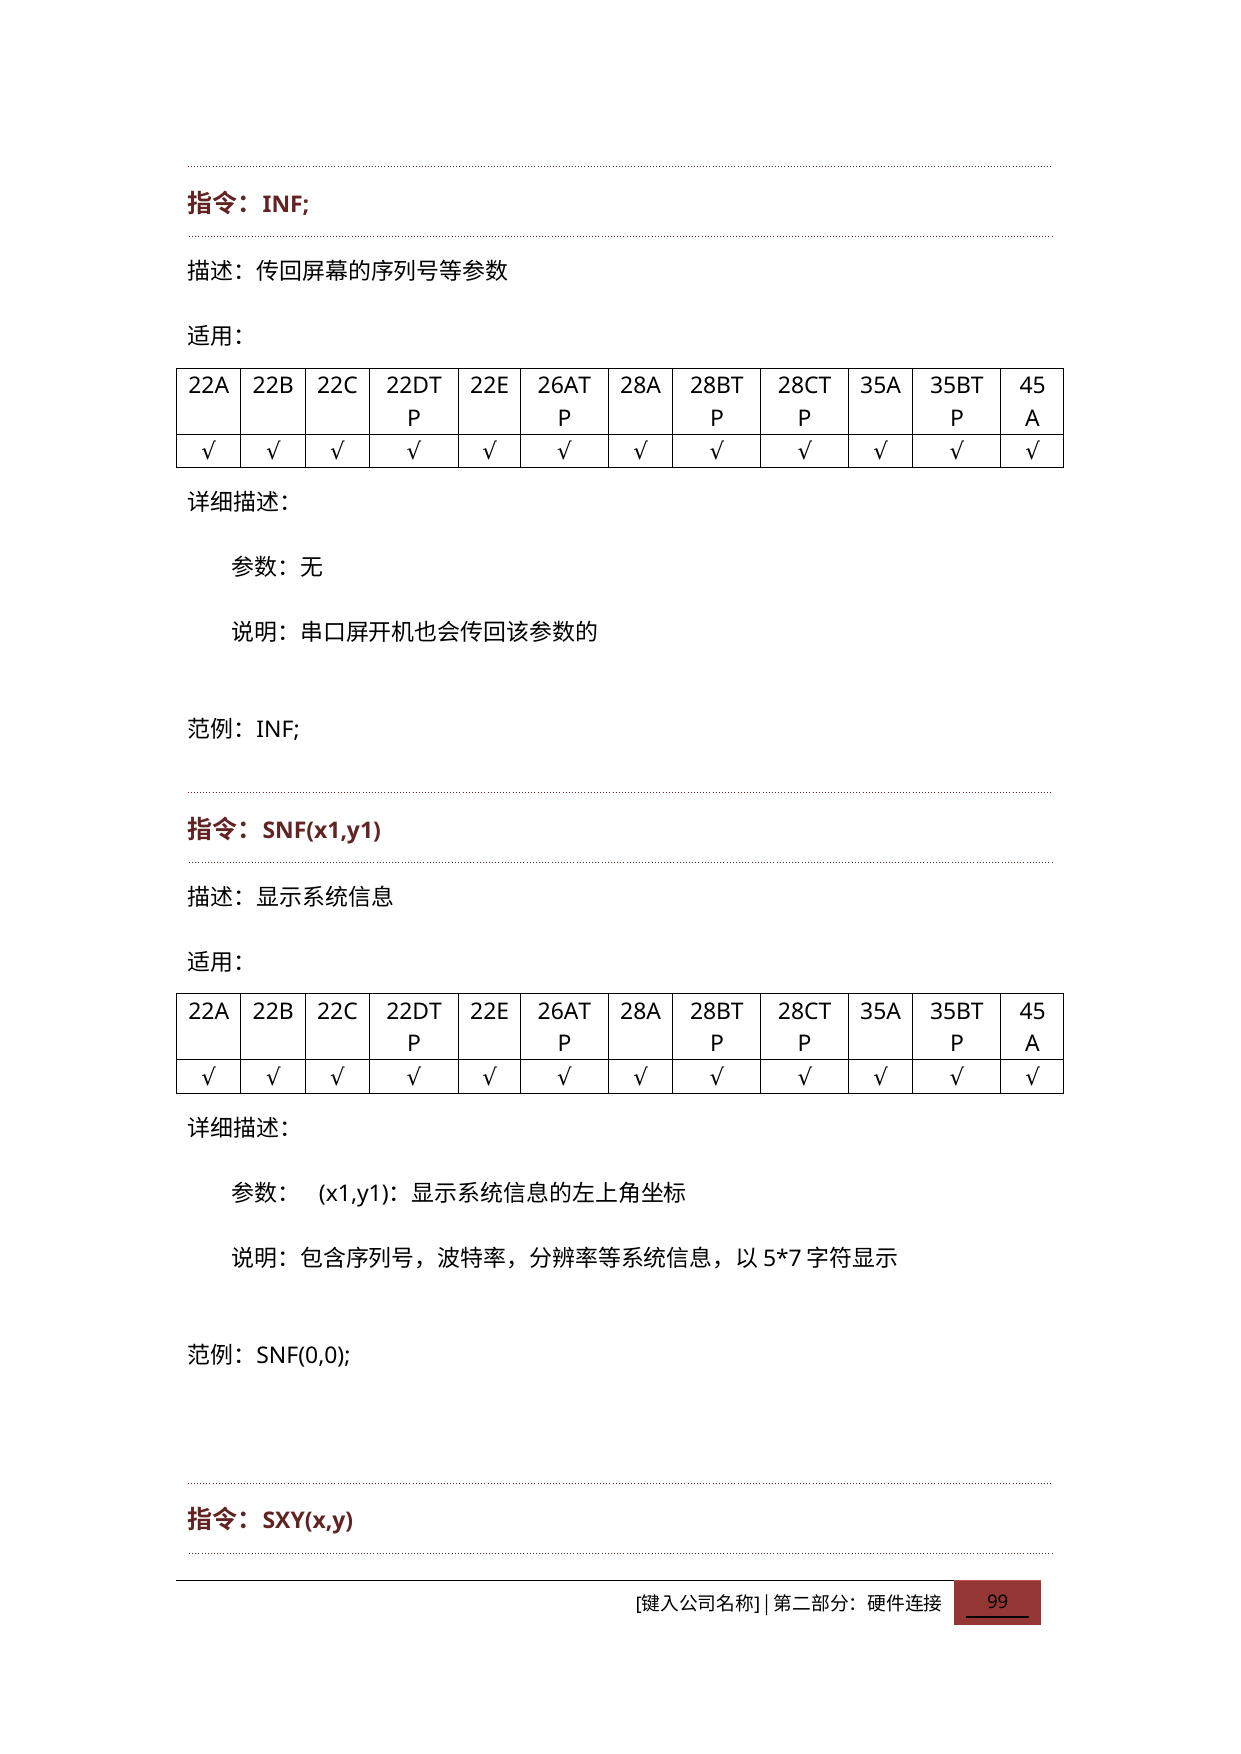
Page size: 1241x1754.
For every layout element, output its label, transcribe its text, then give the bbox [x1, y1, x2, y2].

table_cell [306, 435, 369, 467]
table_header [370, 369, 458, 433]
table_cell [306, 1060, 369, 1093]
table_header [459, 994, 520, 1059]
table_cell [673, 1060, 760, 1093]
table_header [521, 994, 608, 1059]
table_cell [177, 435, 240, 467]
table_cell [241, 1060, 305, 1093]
subtitle 指令：SNF(x1,y1) [187, 792, 1053, 863]
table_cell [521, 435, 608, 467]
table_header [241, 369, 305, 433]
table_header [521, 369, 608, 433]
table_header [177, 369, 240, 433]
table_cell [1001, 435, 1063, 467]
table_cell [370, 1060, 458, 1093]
subtitle 指令：INF; [187, 166, 1053, 237]
text 详细描述： [187, 468, 1053, 533]
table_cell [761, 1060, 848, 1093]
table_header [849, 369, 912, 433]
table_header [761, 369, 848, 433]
text 范例：SNF(0,0); [187, 1321, 1053, 1386]
text 描述：传回屏幕的序列号等参数 [187, 237, 1053, 302]
text 详细描述： [187, 1094, 1053, 1159]
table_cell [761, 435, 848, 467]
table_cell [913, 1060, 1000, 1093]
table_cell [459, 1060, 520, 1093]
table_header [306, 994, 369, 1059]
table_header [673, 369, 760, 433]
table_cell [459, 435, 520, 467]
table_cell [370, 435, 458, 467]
subtitle 指令：SXY(x,y) [187, 1482, 1053, 1554]
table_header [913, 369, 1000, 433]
text 描述：显示系统信息 [187, 863, 1053, 928]
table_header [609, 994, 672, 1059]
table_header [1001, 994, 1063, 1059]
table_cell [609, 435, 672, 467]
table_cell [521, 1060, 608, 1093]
text 适用： [187, 928, 1053, 993]
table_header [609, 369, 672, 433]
text 适用： [187, 302, 1053, 367]
text 范例：INF; [187, 696, 1053, 761]
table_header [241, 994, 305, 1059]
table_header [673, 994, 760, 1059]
text 参数：无 [187, 533, 1053, 598]
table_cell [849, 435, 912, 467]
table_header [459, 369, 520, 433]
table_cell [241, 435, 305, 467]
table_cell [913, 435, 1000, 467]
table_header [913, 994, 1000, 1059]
text 说明：包含序列号，波特率，分辨率等系统信息，以5*7字符显示 [187, 1224, 1053, 1289]
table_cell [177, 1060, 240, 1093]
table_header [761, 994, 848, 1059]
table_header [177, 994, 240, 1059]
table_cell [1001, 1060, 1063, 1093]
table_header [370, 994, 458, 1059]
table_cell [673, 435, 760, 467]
text 参数： (x1,y1)：显示系统信息的左上角坐标 [187, 1159, 1053, 1224]
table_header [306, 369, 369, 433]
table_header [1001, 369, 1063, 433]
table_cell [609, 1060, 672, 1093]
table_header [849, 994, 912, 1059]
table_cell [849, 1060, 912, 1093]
text 说明：串口屏开机也会传回该参数的 [187, 598, 1053, 663]
